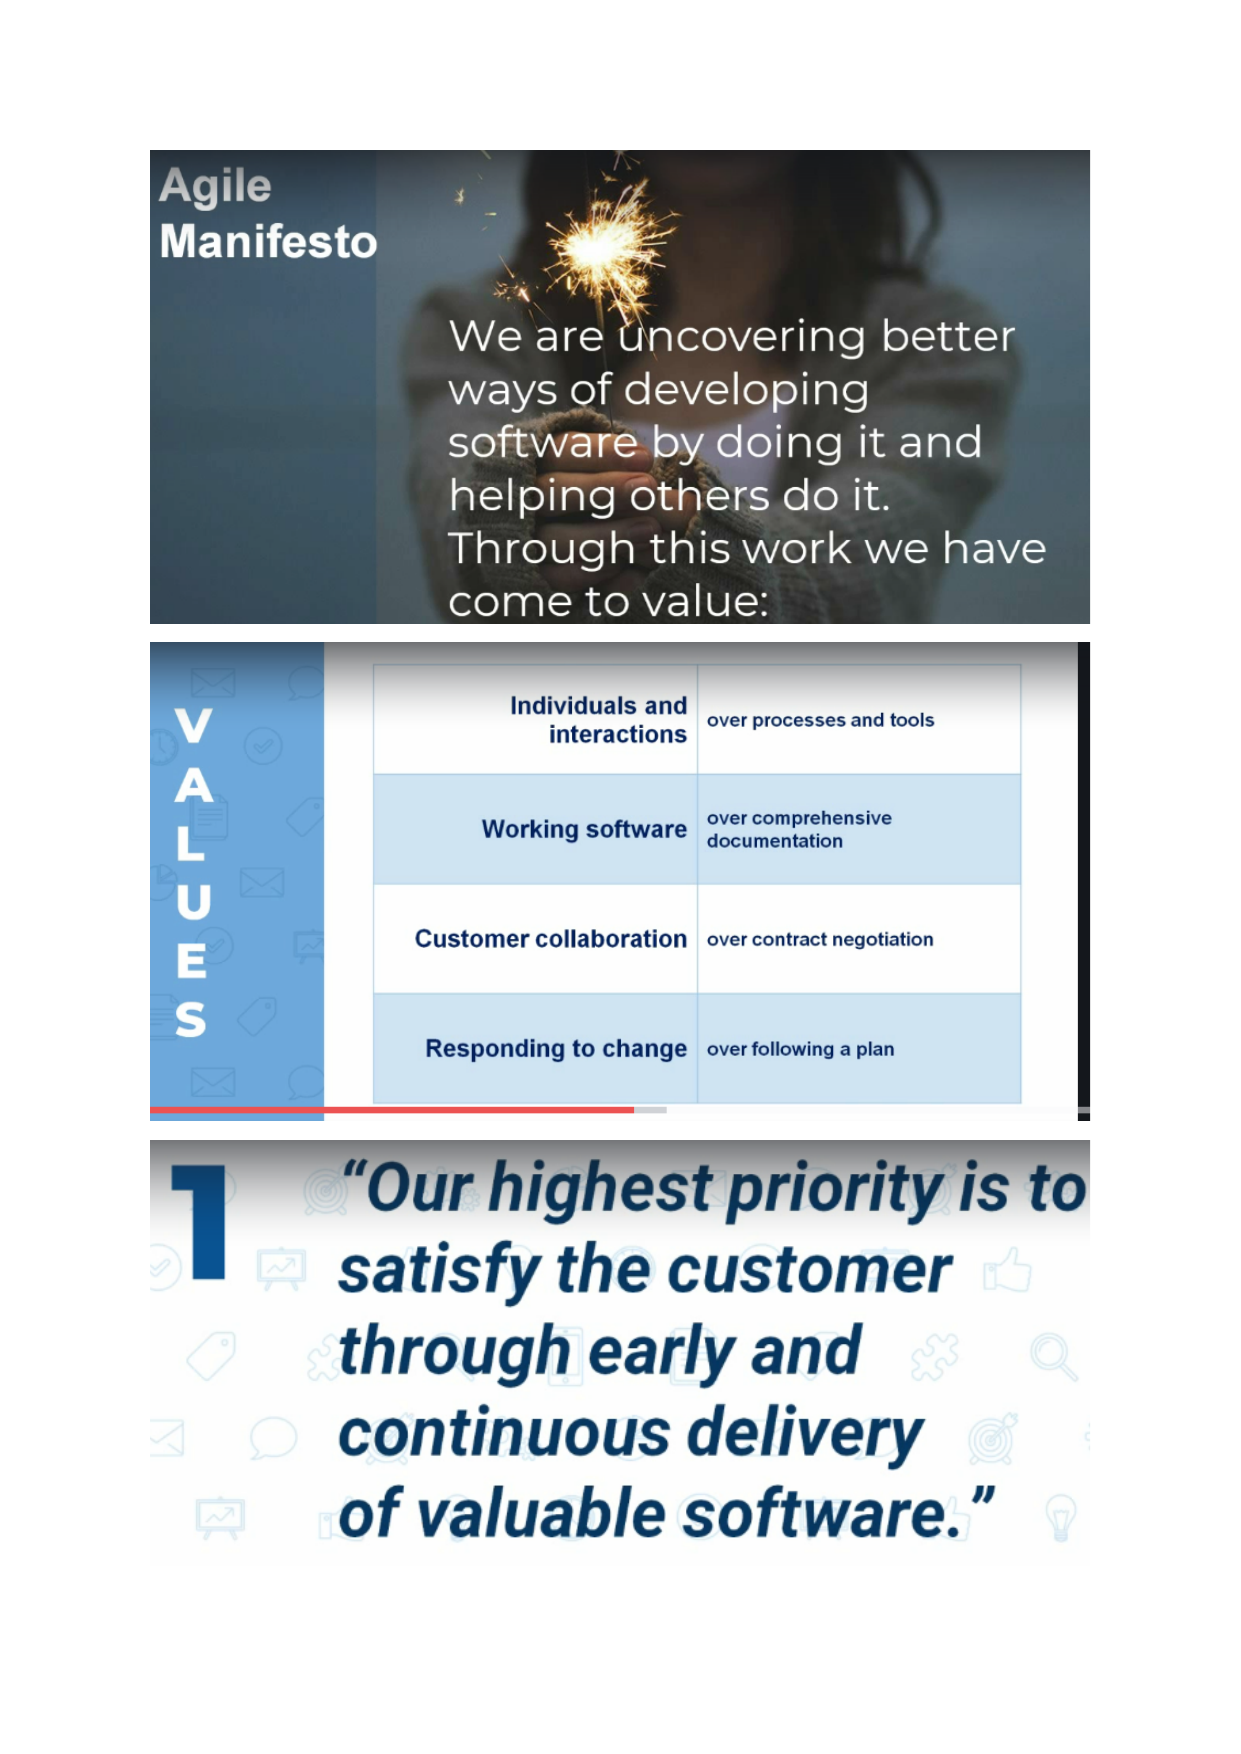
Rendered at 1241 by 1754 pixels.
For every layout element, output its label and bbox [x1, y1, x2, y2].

picture [150, 642, 1091, 1121]
picture [150, 150, 1091, 624]
picture [150, 1140, 1091, 1566]
